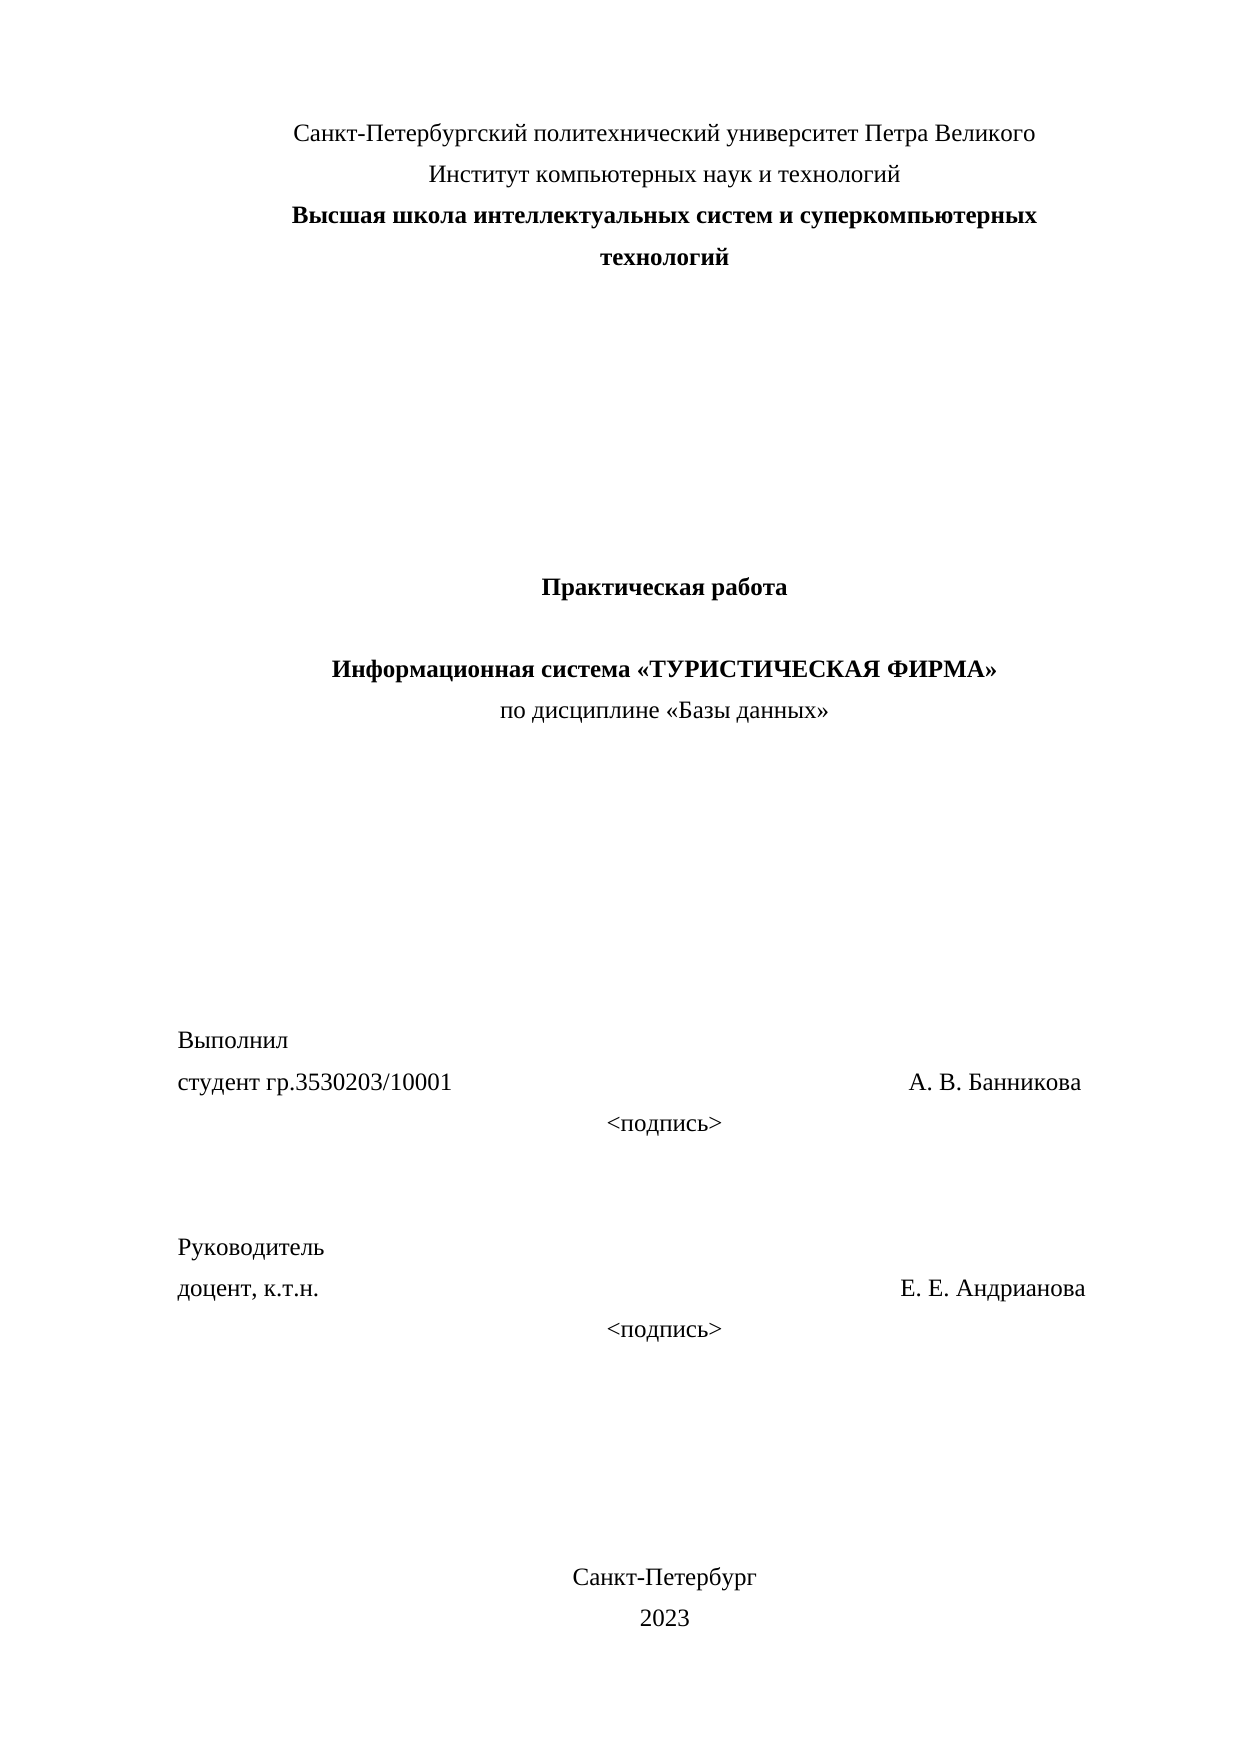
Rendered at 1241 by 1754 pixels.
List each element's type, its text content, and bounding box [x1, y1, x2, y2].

text Высшая школа интеллектуальных систем и суперкомпьютерных [177, 201, 1152, 229]
text Информационная система «ТУРИСТИЧЕСКАЯ ФИРМА» [177, 654, 1152, 683]
text 2023 [177, 1603, 1152, 1632]
text Санкт-Петербургский политехнический университет Петра Великого [177, 118, 1152, 147]
text по дисциплине «Базы данных» [177, 696, 1152, 724]
text Институт компьютерных наук и технологий [177, 159, 1152, 188]
text <подпись> [177, 1314, 1152, 1343]
text доцент, к.т.н. Е. Е. Андрианова [177, 1273, 1152, 1302]
text Санкт-Петербург [177, 1562, 1152, 1591]
text технологий [177, 242, 1152, 271]
text Руководитель [177, 1232, 1152, 1261]
text студент гр.3530203/10001 А. В. Банникова [177, 1067, 1152, 1096]
text Выполнил [177, 1026, 1152, 1054]
text Практическая работа [177, 572, 1152, 601]
text <подпись> [177, 1108, 1152, 1137]
